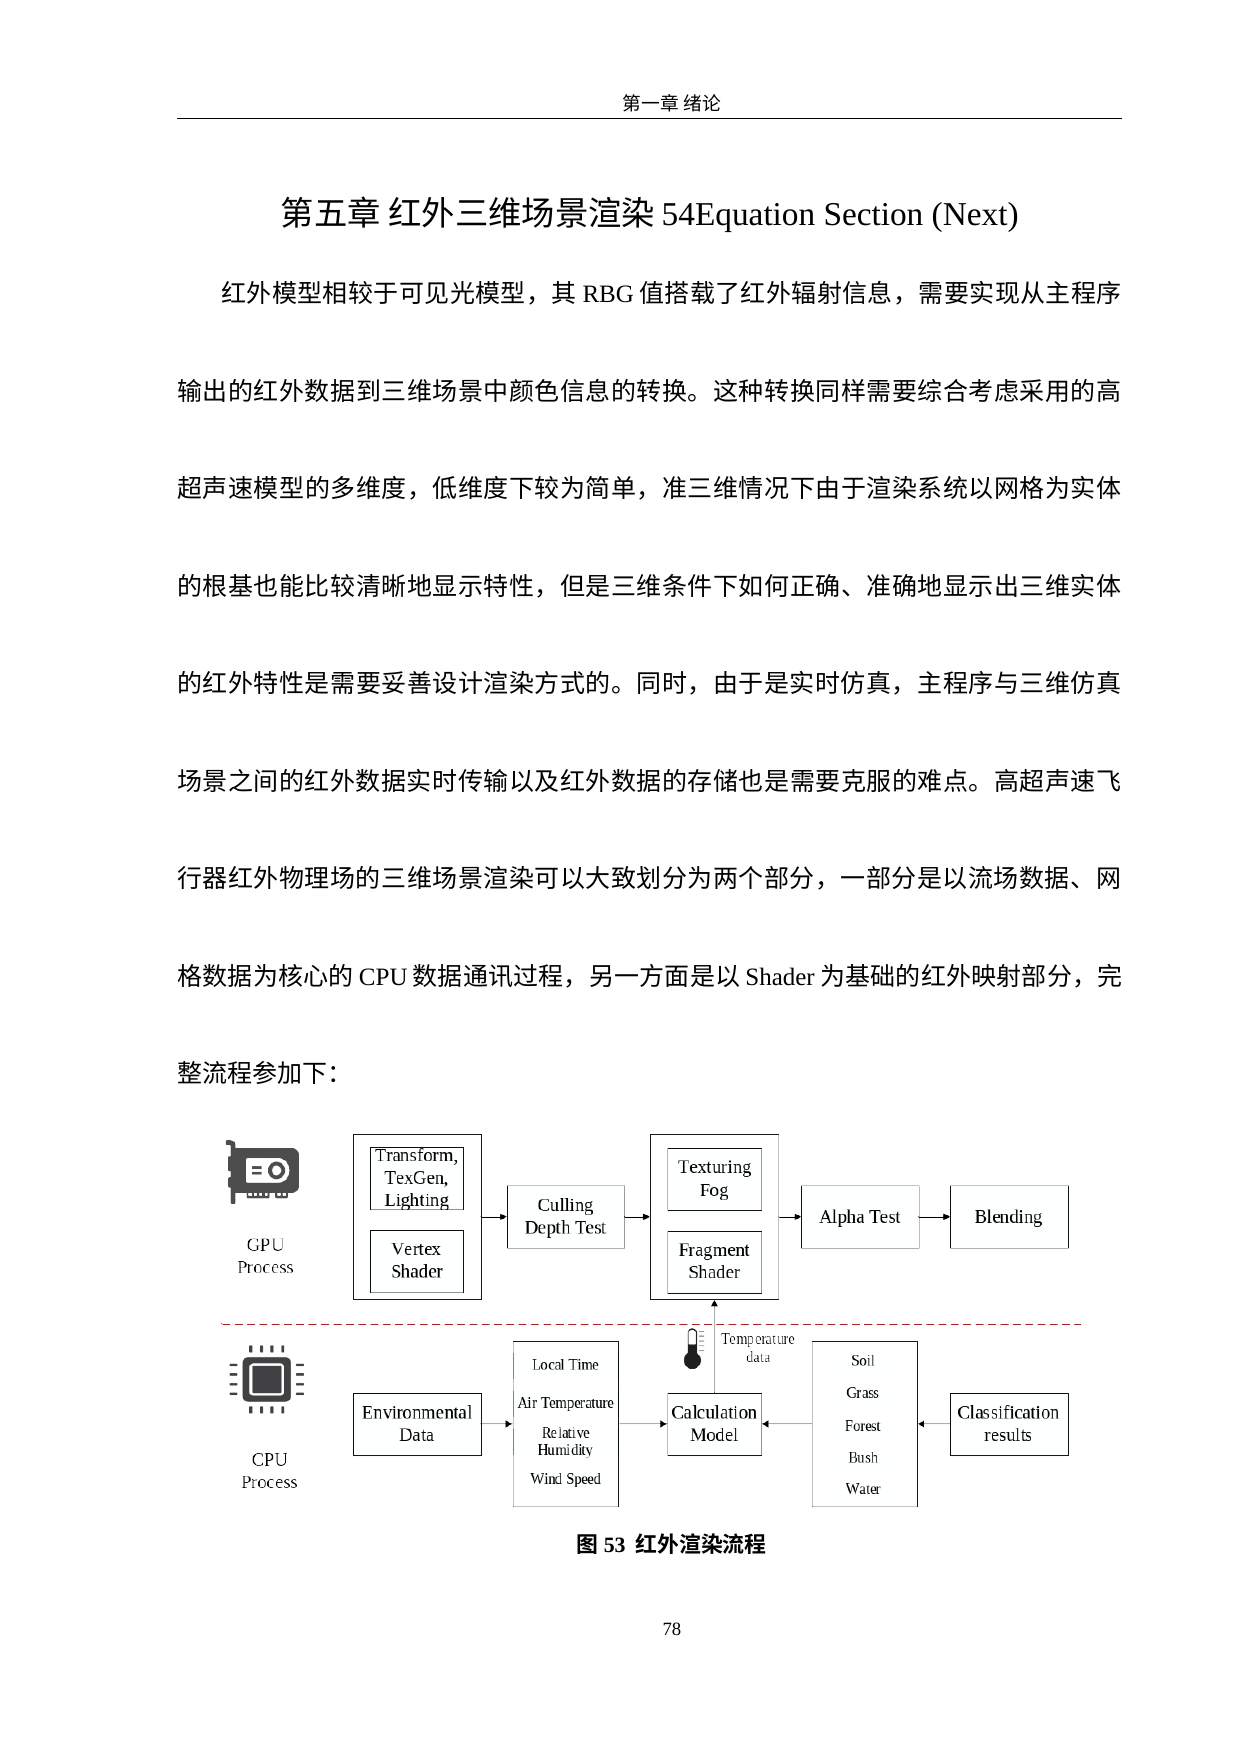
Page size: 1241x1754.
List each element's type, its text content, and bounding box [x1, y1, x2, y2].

subtitle 红外三维场景渲染 [177, 178, 1122, 243]
text 图 53 红外渲染流程 [177, 1527, 1122, 1559]
text 红外模型相较于可见光模型，其RBG值搭载了红外辐射信息，需要实现从主程序输出的红外数据到三维场景中颜色信息的转换。这种转换同样需要综合考虑采用的高超声速模型的多维度，低维度下较为简单，准三维情况下由于渲染系统以网格为实体的根基也能比较清晰地显示特性，但是三维条件下如何正确、准确地显示出三维实体的红外特性是需要妥善设计渲染方式的。同时，由于是实时仿真，主程序与三维仿真场景之间的红外数据实时传输以及红外数据的存储也是需要克服的难点。高超声速飞行器红外物理场的三维场景渲染可以大致划分为两个部分，一部分是以流场数据、网格数据为核心的CPU数据通讯过程，另一方面是以Shader为基础的红外映射部分，完整流程参加下： [177, 259, 1122, 1104]
